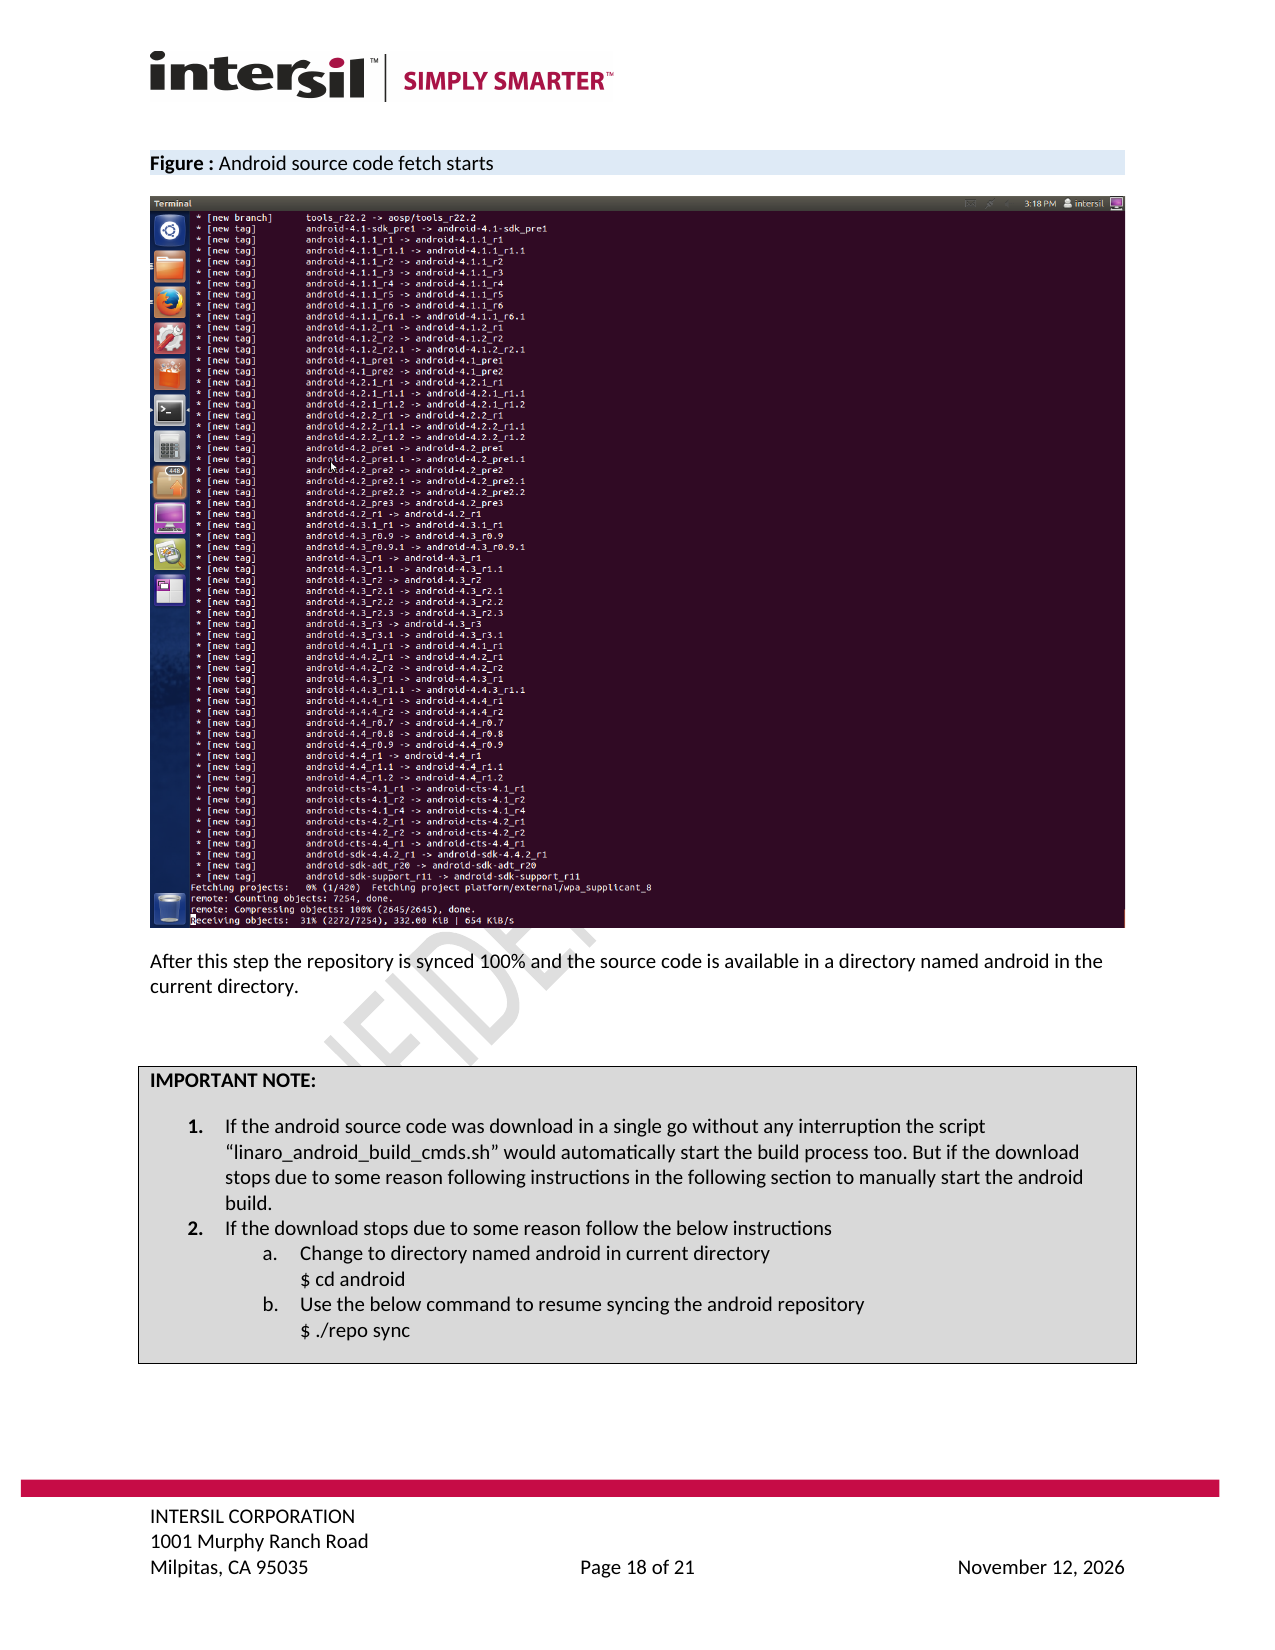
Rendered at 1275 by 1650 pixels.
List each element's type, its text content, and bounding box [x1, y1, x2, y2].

picture [150, 196, 1125, 928]
picture [150, 51, 614, 102]
text After this step the repository is synced 100% and the source code is available in a directory named android in the current directory. [150, 948, 1125, 999]
table_header IMPORTANT NOTE: If the android source code was download in a single go without any interruption the script “linaro_android_build_cmds.sh” would automatically start the build process too. But if the download stops due to some reason following instructions in the following section to manually start the android build. If the download stops due to some reason follow the below instructions Change to directory named android in current directory $ cd android Use the below command to resume syncing the android repository $ ./repo sync [139, 1067, 1136, 1363]
text Figure : Android source code fetch starts [150, 150, 1125, 175]
